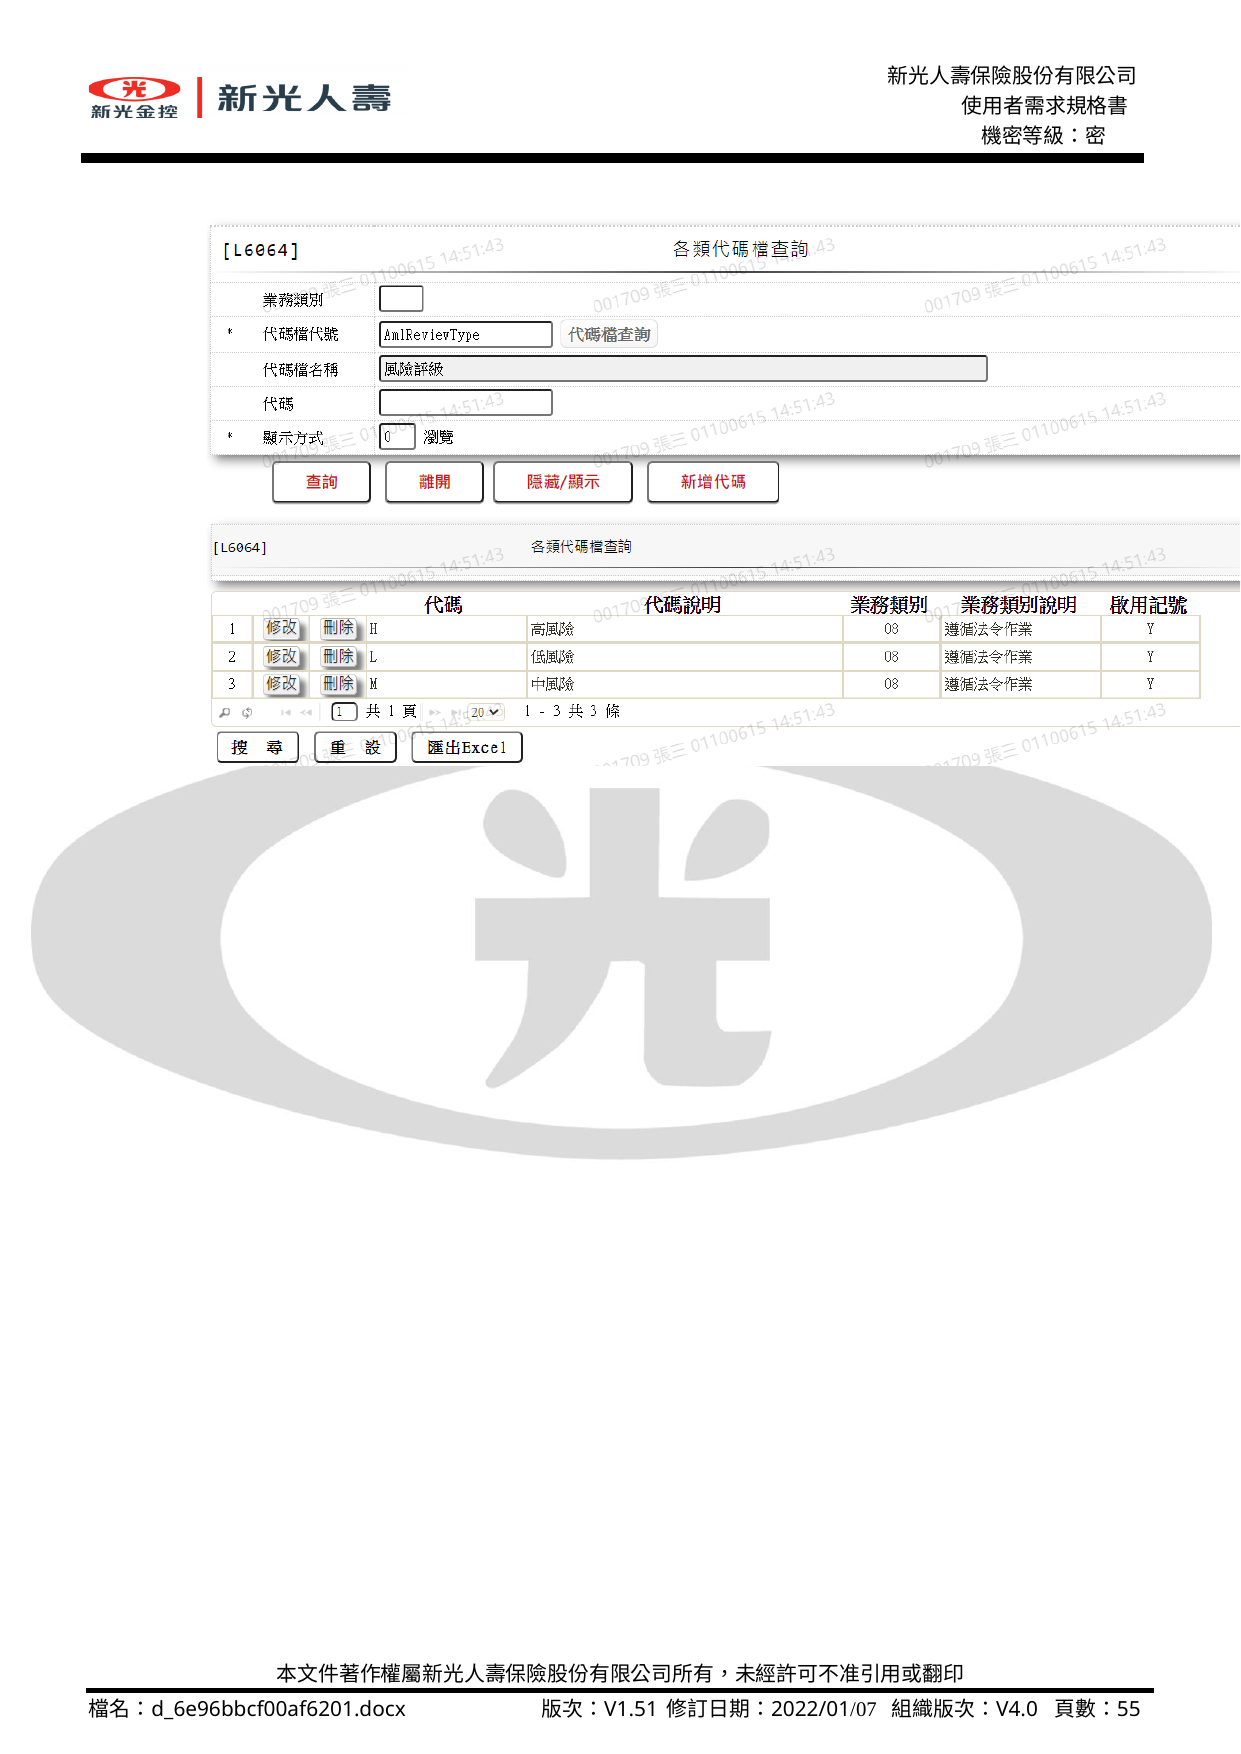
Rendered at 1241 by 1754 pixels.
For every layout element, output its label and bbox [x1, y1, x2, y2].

picture [25, 217, 1241, 1166]
picture [88, 61, 414, 118]
